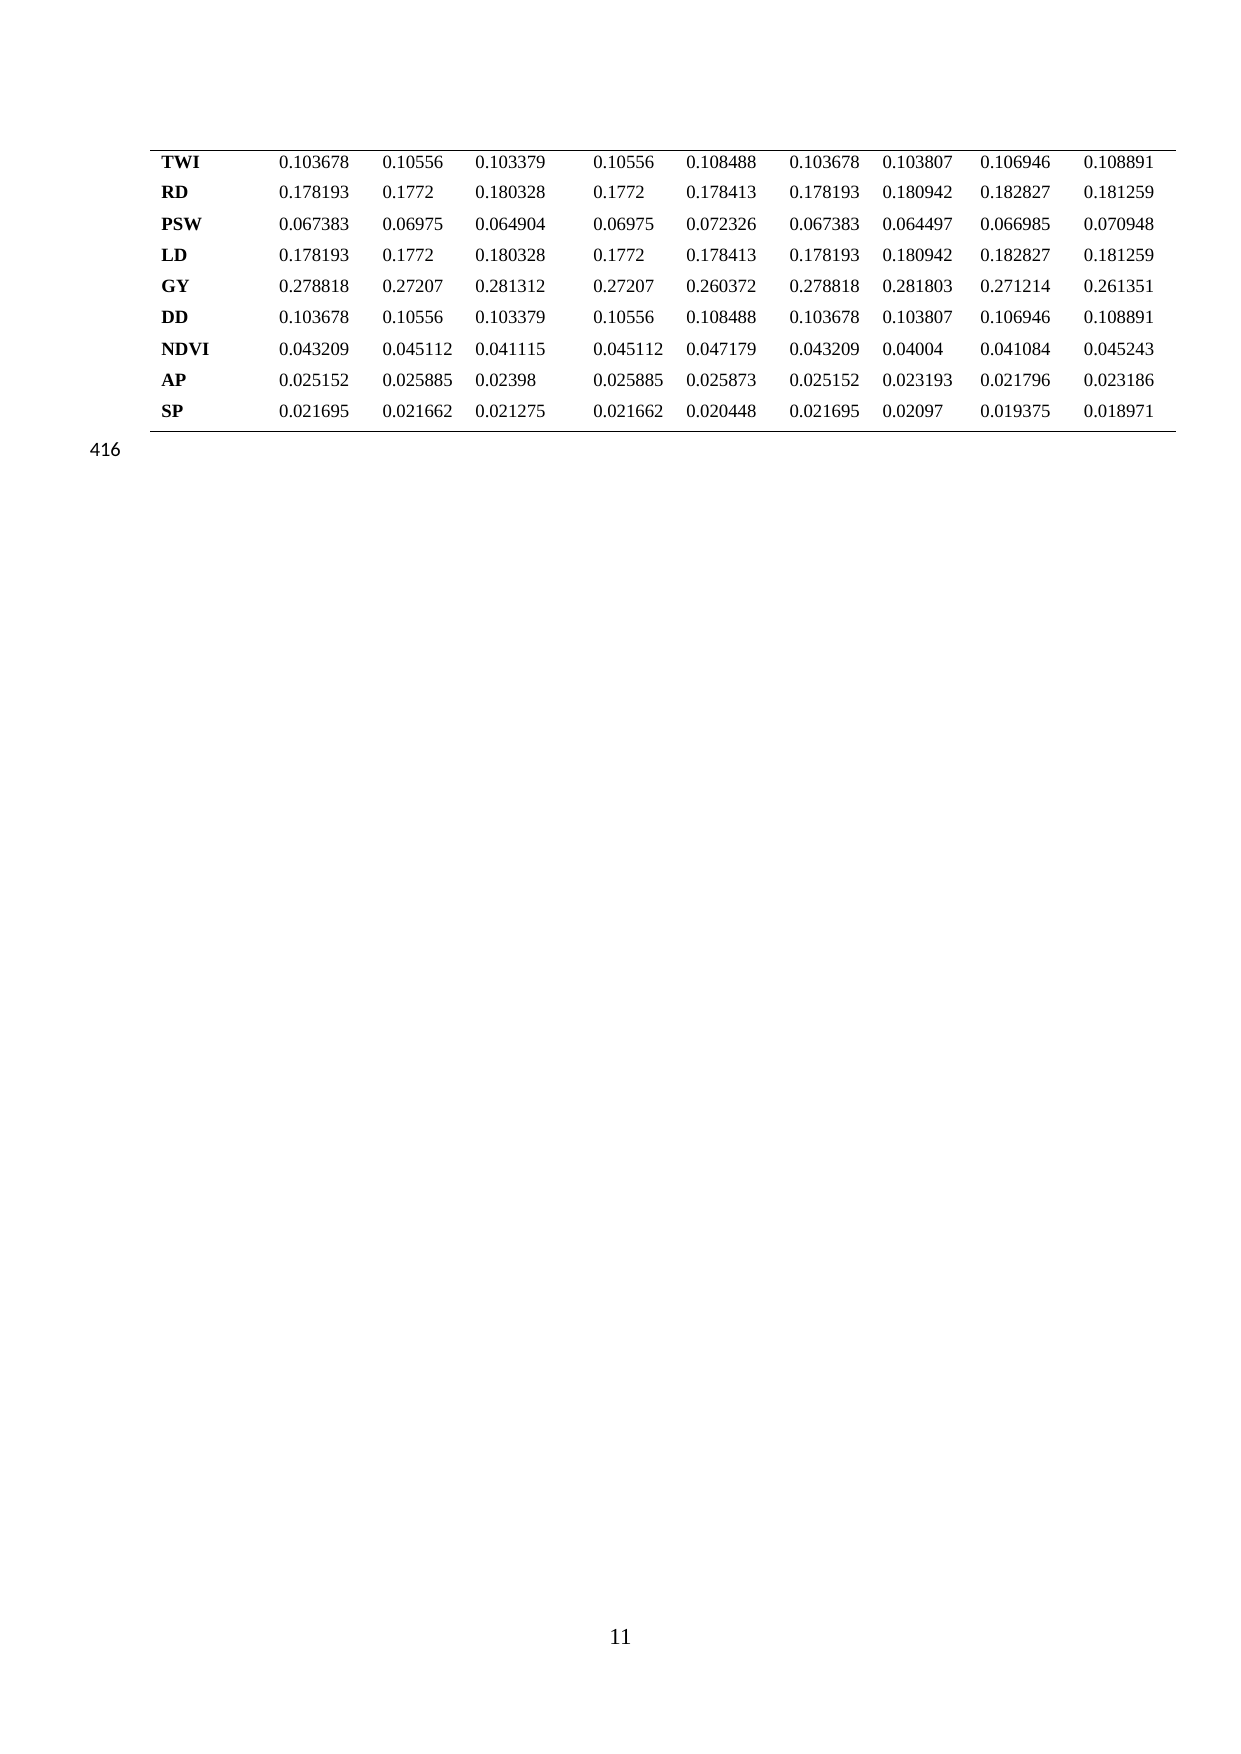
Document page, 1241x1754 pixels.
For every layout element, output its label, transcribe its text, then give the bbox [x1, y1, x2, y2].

table_cell 0.018971 [1073, 400, 1176, 431]
table_cell 0.021695 [268, 400, 371, 431]
table_cell 0.181259 [1073, 244, 1176, 275]
table_cell 0.021662 [582, 400, 675, 431]
table_cell 0.02097 [871, 400, 969, 431]
table_cell SP [150, 400, 268, 431]
table_cell 0.067383 [268, 213, 371, 244]
table_cell TWI [150, 151, 268, 181]
table_cell 0.043209 [778, 338, 871, 369]
table_cell PSW [150, 213, 268, 244]
table_cell 0.180328 [464, 181, 582, 212]
table_cell 0.041084 [969, 338, 1072, 369]
table_cell 0.108891 [1073, 151, 1176, 181]
table_cell 0.106946 [969, 151, 1072, 181]
table_cell 0.271214 [969, 275, 1072, 306]
table_cell 0.019375 [969, 400, 1072, 431]
table_cell 0.066985 [969, 213, 1072, 244]
table_cell GY [150, 275, 268, 306]
table_cell 0.178193 [268, 244, 371, 275]
table_cell 0.025152 [268, 369, 371, 400]
table_cell 0.021695 [778, 400, 871, 431]
table_cell 0.281312 [464, 275, 582, 306]
table_cell 0.103807 [871, 151, 969, 181]
table_cell 0.025152 [778, 369, 871, 400]
table_cell 0.178413 [675, 244, 778, 275]
table_cell 0.261351 [1073, 275, 1176, 306]
table_cell 0.025885 [371, 369, 464, 400]
table_cell 0.180942 [871, 181, 969, 212]
table_cell 0.180942 [871, 244, 969, 275]
table_cell 0.1772 [582, 181, 675, 212]
table_cell 0.070948 [1073, 213, 1176, 244]
table_cell AP [150, 369, 268, 400]
table_cell 0.108488 [675, 306, 778, 337]
table_cell 0.06975 [371, 213, 464, 244]
table_cell 0.178193 [778, 244, 871, 275]
table_cell 0.181259 [1073, 181, 1176, 212]
table_cell 0.064904 [464, 213, 582, 244]
table_cell 0.06975 [582, 213, 675, 244]
table_cell 0.072326 [675, 213, 778, 244]
table_cell DD [150, 306, 268, 337]
table_cell 0.023193 [871, 369, 969, 400]
table_cell 0.103807 [871, 306, 969, 337]
table_cell 0.182827 [969, 244, 1072, 275]
table_cell 0.103678 [778, 151, 871, 181]
table_cell LD [150, 244, 268, 275]
table_cell 0.021796 [969, 369, 1072, 400]
table_cell 0.103678 [268, 151, 371, 181]
table_cell 0.178193 [268, 181, 371, 212]
table_cell 0.025873 [675, 369, 778, 400]
table_cell 0.103379 [464, 306, 582, 337]
table_cell 0.178413 [675, 181, 778, 212]
table_cell 0.260372 [675, 275, 778, 306]
table_cell 0.047179 [675, 338, 778, 369]
table_cell 0.020448 [675, 400, 778, 431]
table_cell 0.281803 [871, 275, 969, 306]
table_cell 0.106946 [969, 306, 1072, 337]
table_cell 0.1772 [371, 244, 464, 275]
table_cell 0.178193 [778, 181, 871, 212]
table_cell 0.108488 [675, 151, 778, 181]
table_cell 0.103379 [464, 151, 582, 181]
table_cell 0.27207 [582, 275, 675, 306]
table_cell 0.180328 [464, 244, 582, 275]
table_cell 0.278818 [268, 275, 371, 306]
table_cell 0.182827 [969, 181, 1072, 212]
table_cell 0.043209 [268, 338, 371, 369]
table_cell 0.045112 [582, 338, 675, 369]
table_cell 0.045112 [371, 338, 464, 369]
table_cell 0.27207 [371, 275, 464, 306]
table_cell 0.103678 [268, 306, 371, 337]
table_cell 0.064497 [871, 213, 969, 244]
table_cell 0.041115 [464, 338, 582, 369]
table_cell 0.04004 [871, 338, 969, 369]
table_cell 0.1772 [371, 181, 464, 212]
table_cell 0.021275 [464, 400, 582, 431]
table_cell 0.10556 [582, 306, 675, 337]
table_cell 0.108891 [1073, 306, 1176, 337]
table_cell RD [150, 181, 268, 212]
table_cell 0.021662 [371, 400, 464, 431]
table_cell 0.10556 [582, 151, 675, 181]
table_cell 0.10556 [371, 151, 464, 181]
table_cell 0.023186 [1073, 369, 1176, 400]
table_cell 0.025885 [582, 369, 675, 400]
table_cell 0.1772 [582, 244, 675, 275]
table_cell 0.02398 [464, 369, 582, 400]
table_cell 0.278818 [778, 275, 871, 306]
table_cell 0.103678 [778, 306, 871, 337]
table_cell NDVI [150, 338, 268, 369]
table_cell 0.045243 [1073, 338, 1176, 369]
table_cell 0.067383 [778, 213, 871, 244]
table_cell 0.10556 [371, 306, 464, 337]
